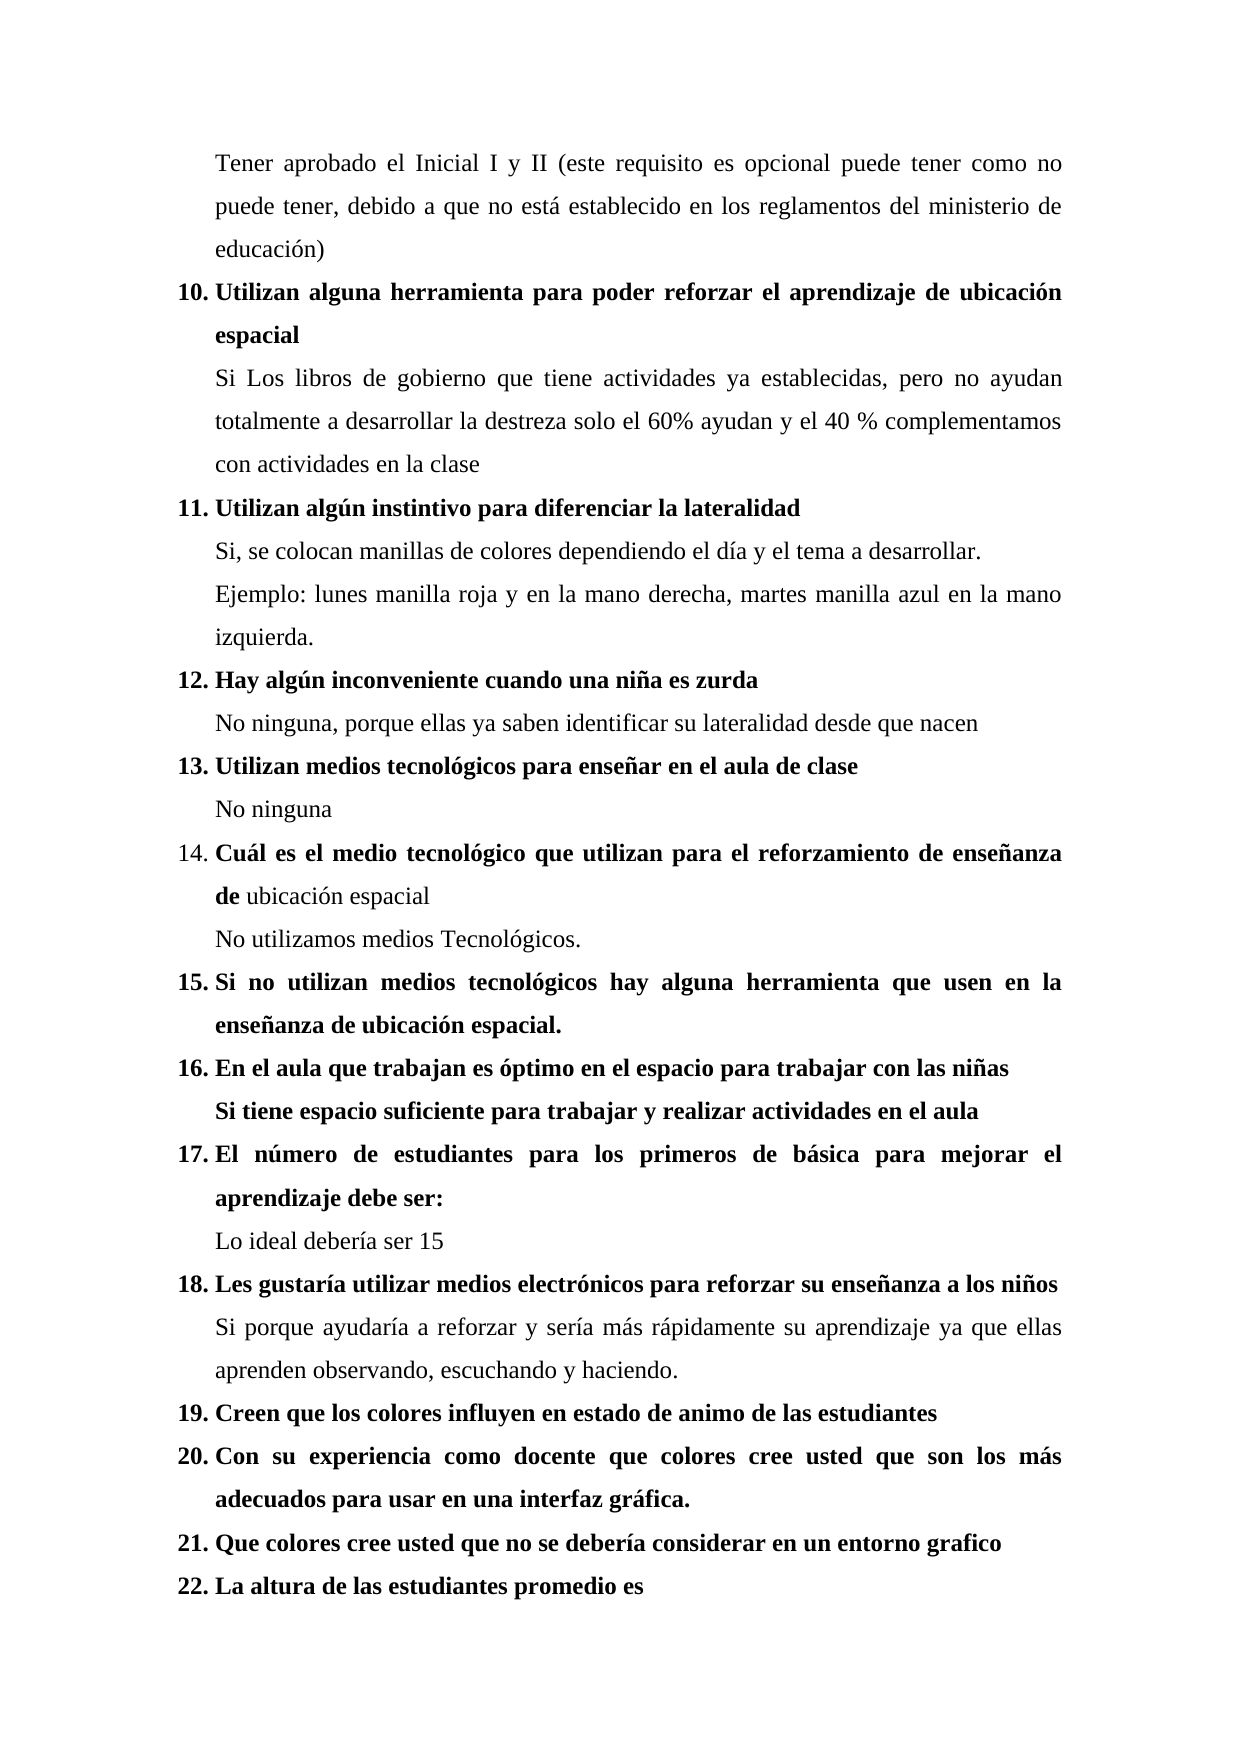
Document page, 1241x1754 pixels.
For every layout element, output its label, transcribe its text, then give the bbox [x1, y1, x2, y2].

list En el aula que trabajan es óptimo en el espacio para trabajar con las niñas [177, 1053, 1063, 1082]
list Cuál es el medio tecnológico que utilizan para el reforzamiento de enseñanza de ubicación espacial [177, 838, 1063, 909]
text Si Los libros de gobierno que tiene actividades ya establecidas, pero no ayudan totalmente a desarrollar la destreza solo el 60% ayudan y el 40 % complementamos con actividades en la clase [215, 363, 1063, 478]
list Creen que los colores influyen en estado de animo de las estudiantes [177, 1398, 1063, 1427]
list Hay algún inconveniente cuando una niña es zurda [177, 665, 1063, 694]
list Con su experiencia como docente que colores cree usted que son los más adecuados para usar en una interfaz gráfica. [177, 1441, 1063, 1513]
text Si, se colocan manillas de colores dependiendo el día y el tema a desarrollar. [215, 536, 1063, 564]
list Utilizan alguna herramienta para poder reforzar el aprendizaje de ubicación espacial [177, 277, 1063, 349]
text No ninguna, porque ellas ya saben identificar su lateralidad desde que nacen [215, 708, 1063, 737]
list El número de estudiantes para los primeros de básica para mejorar el aprendizaje debe ser: [177, 1139, 1063, 1211]
list Que colores cree usted que no se debería considerar en un entorno grafico [177, 1528, 1063, 1556]
text Tener aprobado el Inicial I y II (este requisito es opcional puede tener como no puede tener, debido a que no está establecido en los reglamentos del ministerio de educación) [215, 148, 1063, 263]
text Lo ideal debería ser 15 [215, 1226, 1063, 1254]
text Ejemplo: lunes manilla roja y en la mano derecha, martes manilla azul en la mano izquierda. [215, 579, 1063, 651]
list La altura de las estudiantes promedio es [177, 1571, 1063, 1599]
list Utilizan medios tecnológicos para enseñar en el aula de clase [177, 751, 1063, 780]
text No utilizamos medios Tecnológicos. [215, 924, 1063, 953]
list Les gustaría utilizar medios electrónicos para reforzar su enseñanza a los niños [177, 1269, 1063, 1298]
text Si porque ayudaría a reforzar y sería más rápidamente su aprendizaje ya que ellas aprenden observando, escuchando y haciendo. [215, 1312, 1063, 1384]
list Utilizan algún instintivo para diferenciar la lateralidad [177, 493, 1063, 521]
text No ninguna [215, 794, 1063, 823]
list Si no utilizan medios tecnológicos hay alguna herramienta que usen en la enseñanza de ubicación espacial. [177, 967, 1063, 1039]
text Si tiene espacio suficiente para trabajar y realizar actividades en el aula [215, 1096, 1063, 1125]
